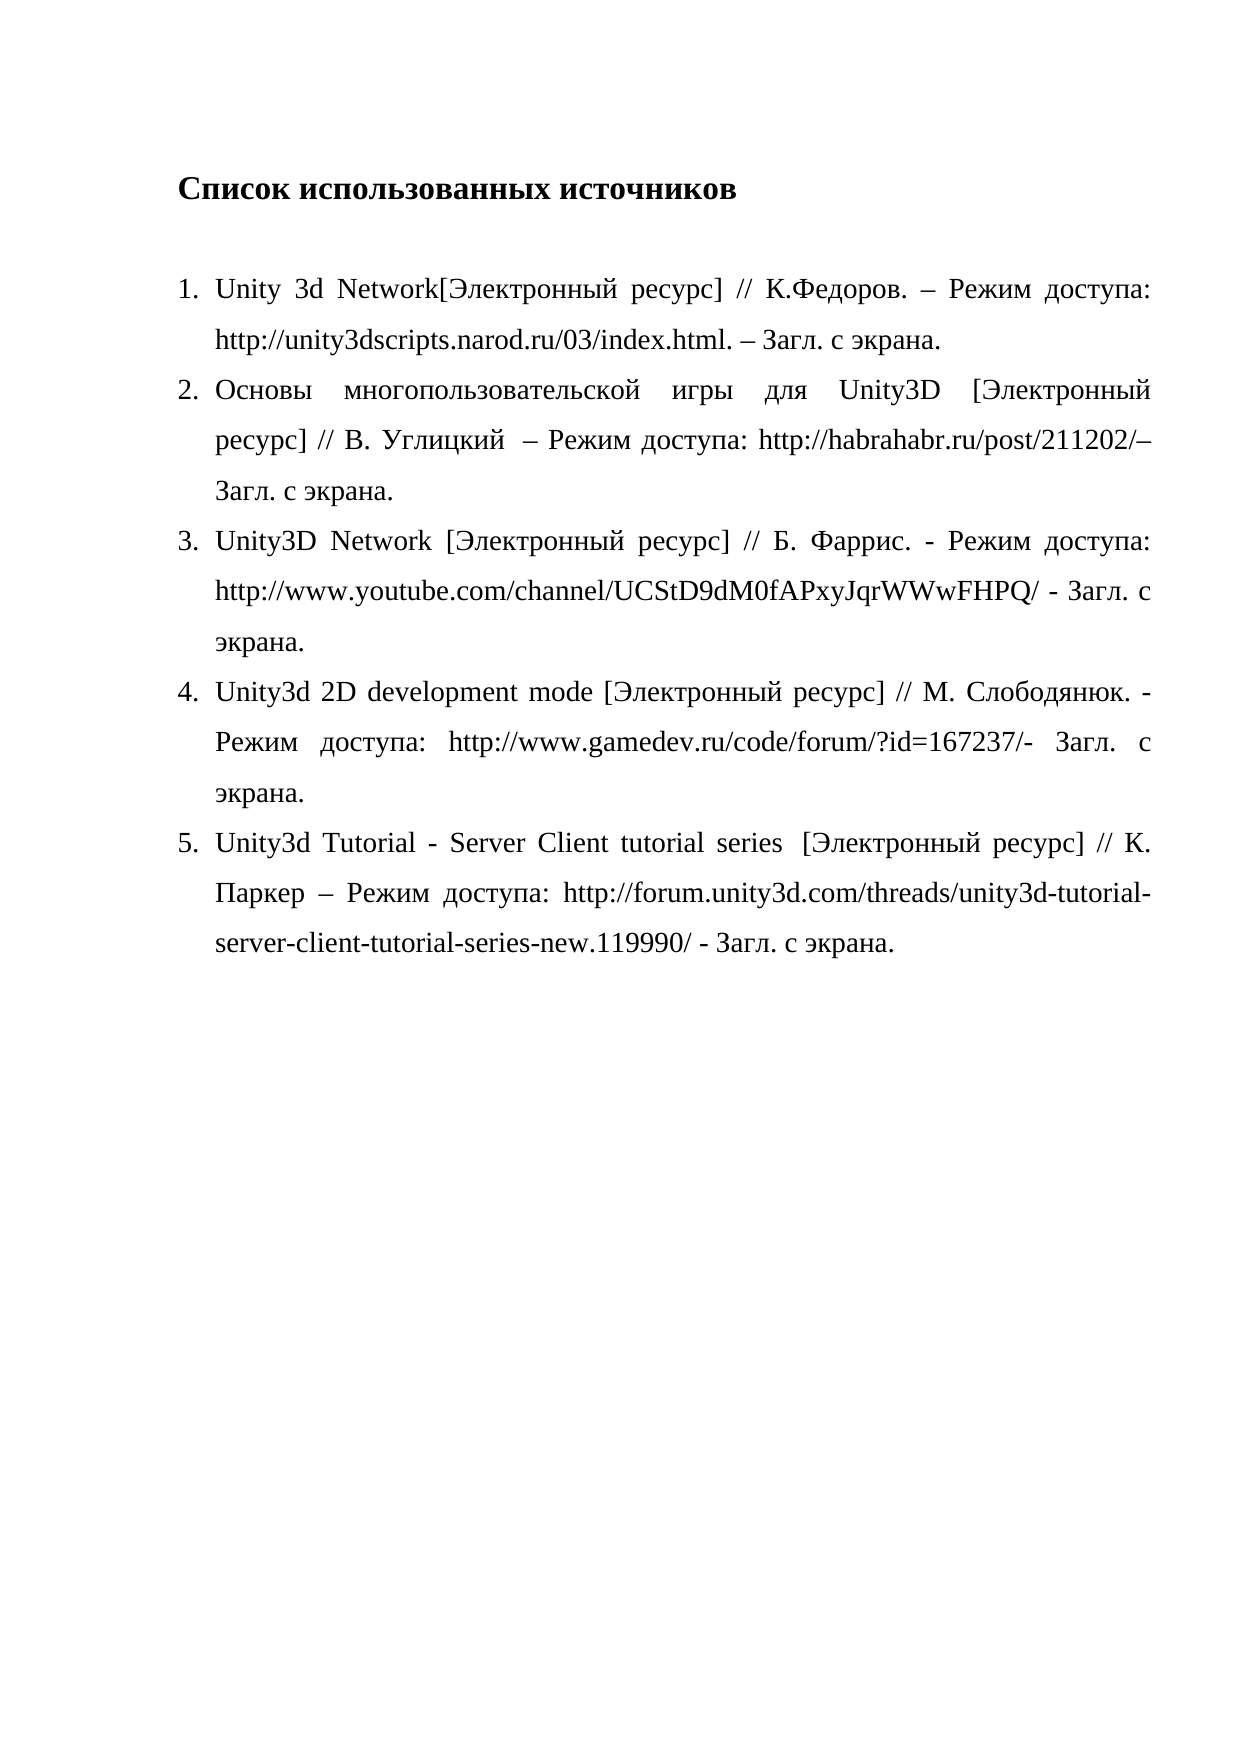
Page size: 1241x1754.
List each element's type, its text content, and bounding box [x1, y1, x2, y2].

list Unity 3d Network[Электронный ресурс] // К.Федоров. – Режим доступа: http://unity3dscripts.narod.ru/03/index.html. – Загл. с экрана. [177, 272, 1152, 355]
list Unity3d Tutorial - Server Client tutorial series [Электронный ресурс] // К. Паркер – Режим доступа: http://forum.unity3d.com/threads/unity3d-tutorial-server-client-tutorial-series-new.119990/ - Загл. с экрана. [177, 825, 1152, 959]
list Unity3d 2D development mode [Электронный ресурс] // М. Слободянюк. - Режим доступа: http://www.gamedev.ru/code/forum/?id=167237/- Загл. с экрана. [177, 674, 1152, 808]
subtitle Список использованных источников [177, 168, 1152, 206]
list Основы многопользовательской игры для Unity3D [Электронный ресурс] // В. Углицкий – Режим доступа: http://habrahabr.ru/post/211202/–Загл. с экрана. [177, 372, 1152, 506]
list Unity3D Network [Электронный ресурс] // Б. Фаррис. - Режим доступа: http://www.youtube.com/channel/UCStD9dM0fAPxyJqrWWwFHPQ/ - Загл. с экрана. [177, 523, 1152, 657]
